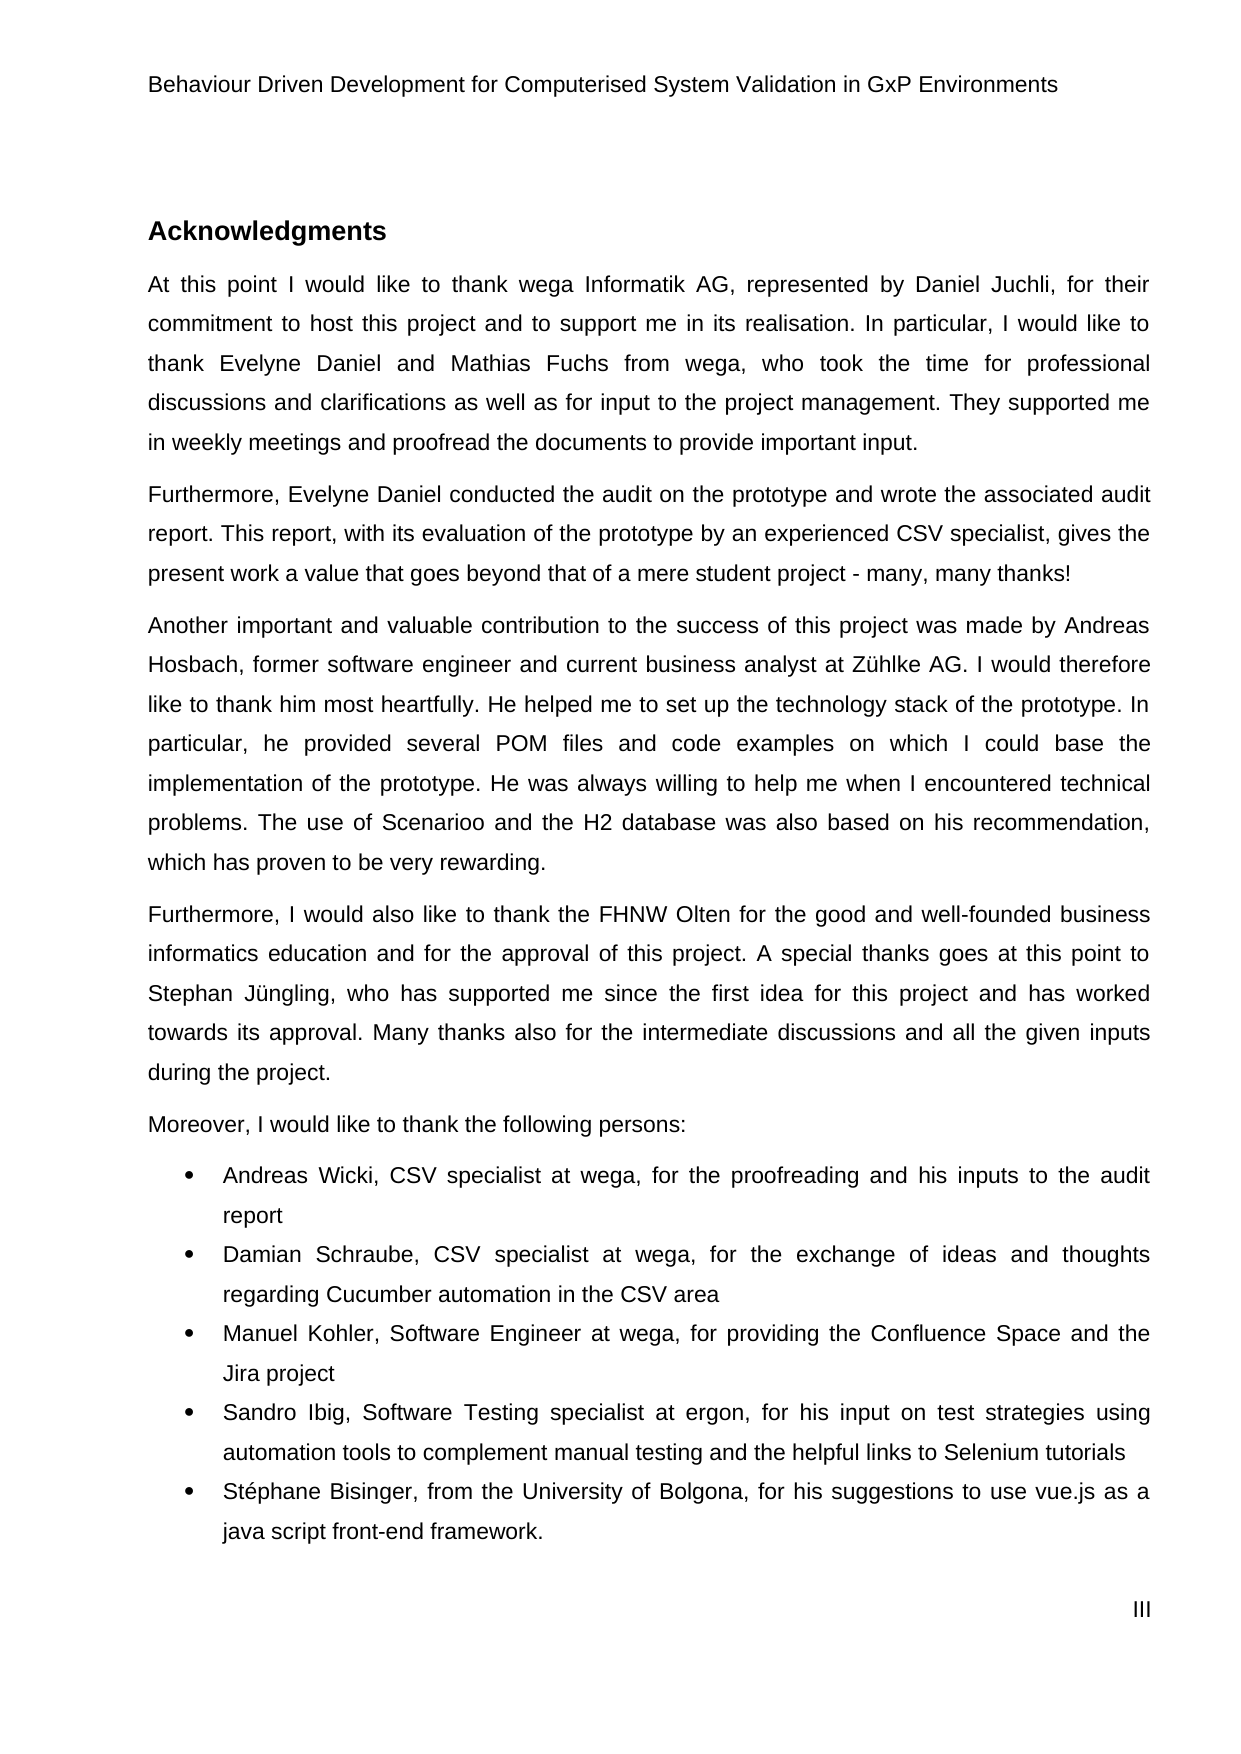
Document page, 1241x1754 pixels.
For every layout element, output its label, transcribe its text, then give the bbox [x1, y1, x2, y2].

list Sandro Ibig, Software Testing specialist at ergon, for his input on test strategies using automation tools to complement manual testing and the helpful links to Selenium tutorials [185, 1399, 1152, 1465]
text Another important and valuable contribution to the success of this project was made by Andreas Hosbach, former software engineer and current business analyst at Zühlke AG. I would therefore like to thank him most heartfully. He helped me to set up the technology stack of the prototype. In particular, he provided several POM files and code examples on which I could base the implementation of the prototype. He was always willing to help me when I encountered technical problems. The use of Scenarioo and the H2 database was also based on his recommendation, which has proven to be very rewarding. [148, 612, 1152, 875]
list Stéphane Bisinger, from the University of Bolgona, for his suggestions to use vue.js as a java script front-end framework. [185, 1478, 1152, 1544]
text Furthermore, Evelyne Daniel conducted the audit on the prototype and wrote the associated audit report. This report, with its evaluation of the prototype by an experienced CSV specialist, gives the present work a value that goes beyond that of a mere student project - many, many thanks! [148, 481, 1152, 586]
list Andreas Wicki, CSV specialist at wega, for the proofreading and his inputs to the audit report [185, 1162, 1152, 1228]
text Moreover, I would like to thank the following persons: [148, 1111, 1152, 1137]
list Damian Schraube, CSV specialist at wega, for the exchange of ideas and thoughts regarding Cucumber automation in the CSV area [185, 1241, 1152, 1307]
list Manuel Kohler, Software Engineer at wega, for providing the Confluence Space and the Jira project [185, 1320, 1152, 1386]
subtitle Acknowledgments [148, 215, 1152, 246]
text At this point I would like to thank wega Informatik AG, represented by Daniel Juchli, for their commitment to host this project and to support me in its realisation. In particular, I would like to thank Evelyne Daniel and Mathias Fuchs from wega, who took the time for professional discussions and clarifications as well as for input to the project management. They supported me in weekly meetings and proofread the documents to provide important input. [148, 271, 1152, 455]
text Furthermore, I would also like to thank the FHNW Olten for the good and well-founded business informatics education and for the approval of this project. A special thanks goes at this point to Stephan Jüngling, who has supported me since the first idea for this project and has worked towards its approval. Many thanks also for the intermediate discussions and all the given inputs during the project. [148, 901, 1152, 1085]
